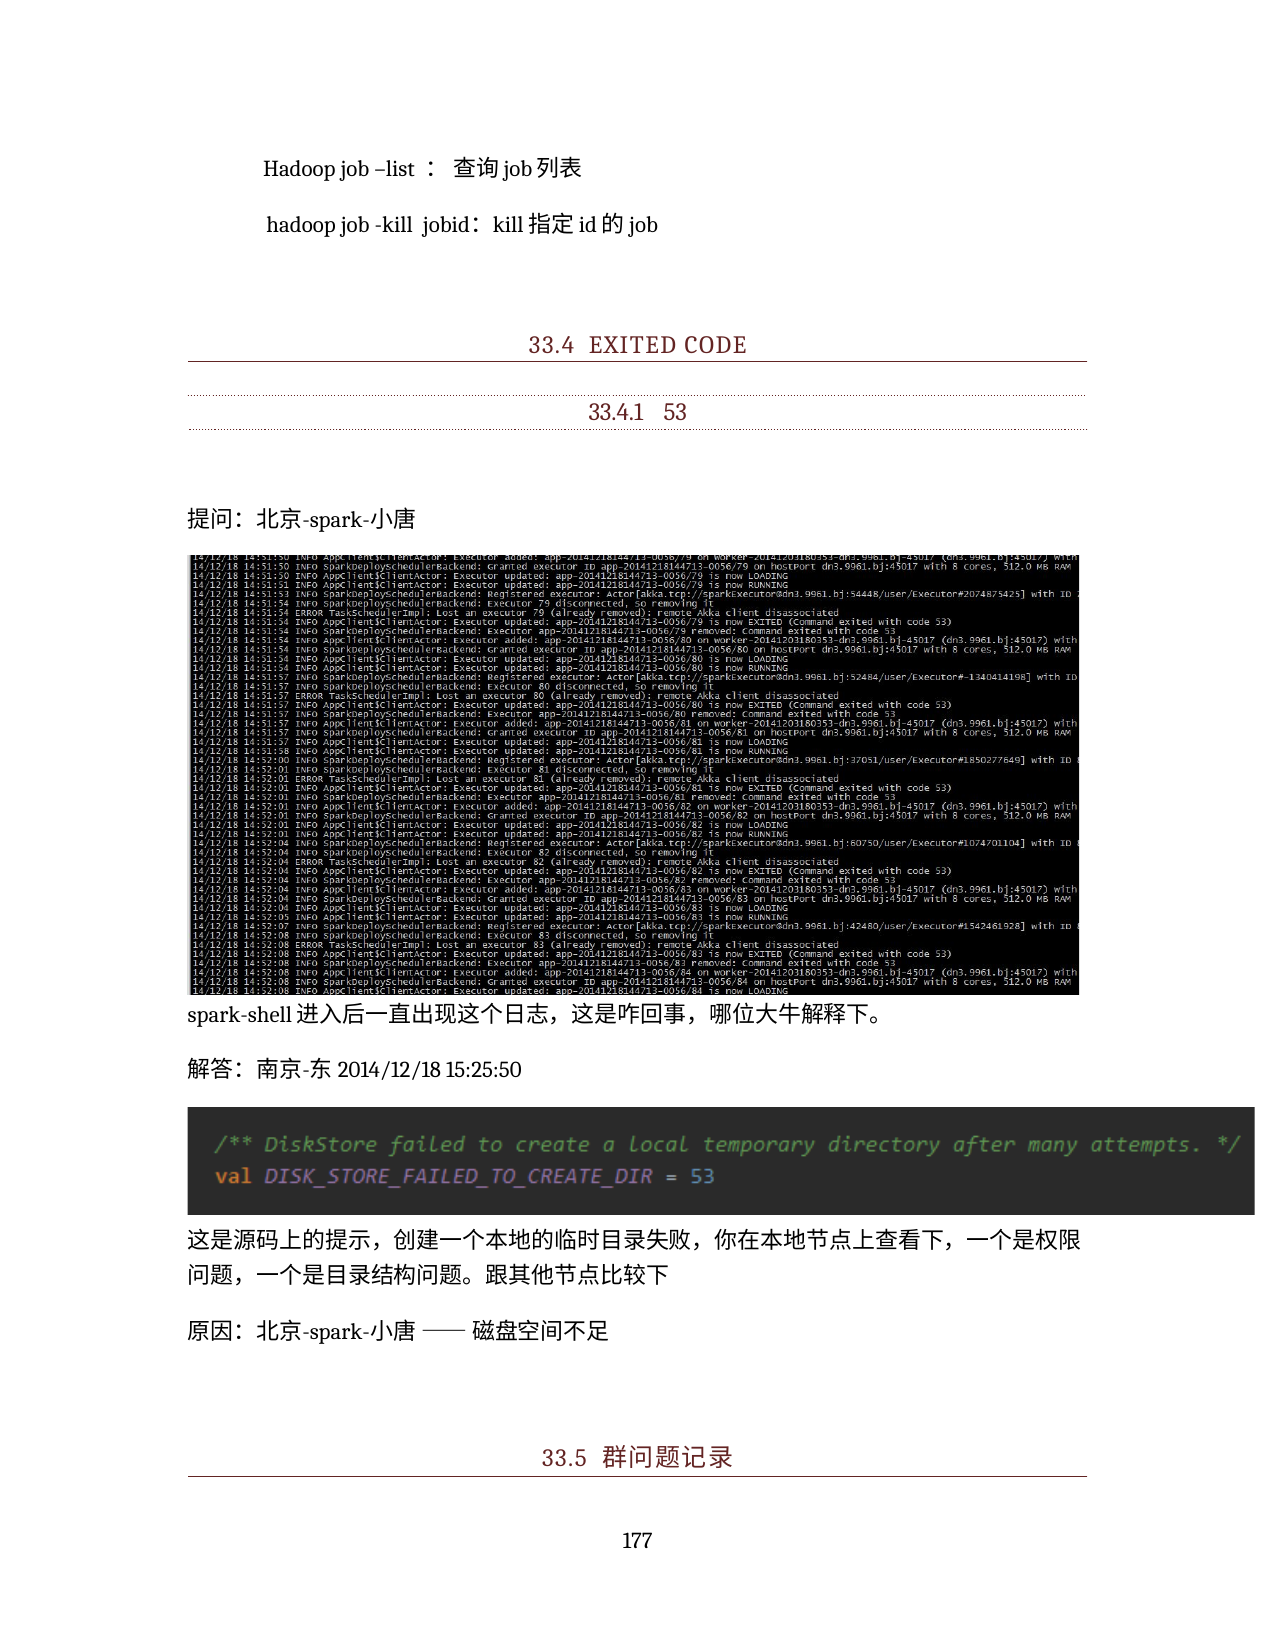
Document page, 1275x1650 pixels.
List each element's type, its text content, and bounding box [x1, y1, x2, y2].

text 这是源码上的提示，创建一个本地的临时目录失败，你在本地节点上查看下，一个是权限问题，一个是目录结构问题。跟其他节点比较下 [187, 1215, 1087, 1290]
subtitle 群问题记录 [187, 1437, 1087, 1477]
subtitle 53 [187, 395, 1087, 430]
picture [187, 1107, 1255, 1215]
picture [187, 555, 1080, 995]
text 原因：北京-spark-小唐 —— 磁盘空间不足 [187, 1312, 1087, 1346]
text 解答：南京-东 2014/12/18 15:25:50 [187, 1051, 1087, 1084]
text Hadoop job –list ： 查询job列表 [187, 150, 1087, 183]
subtitle Exited Code [187, 331, 1087, 362]
text hadoop job -kill jobid：kill指定id的job [187, 206, 1087, 239]
